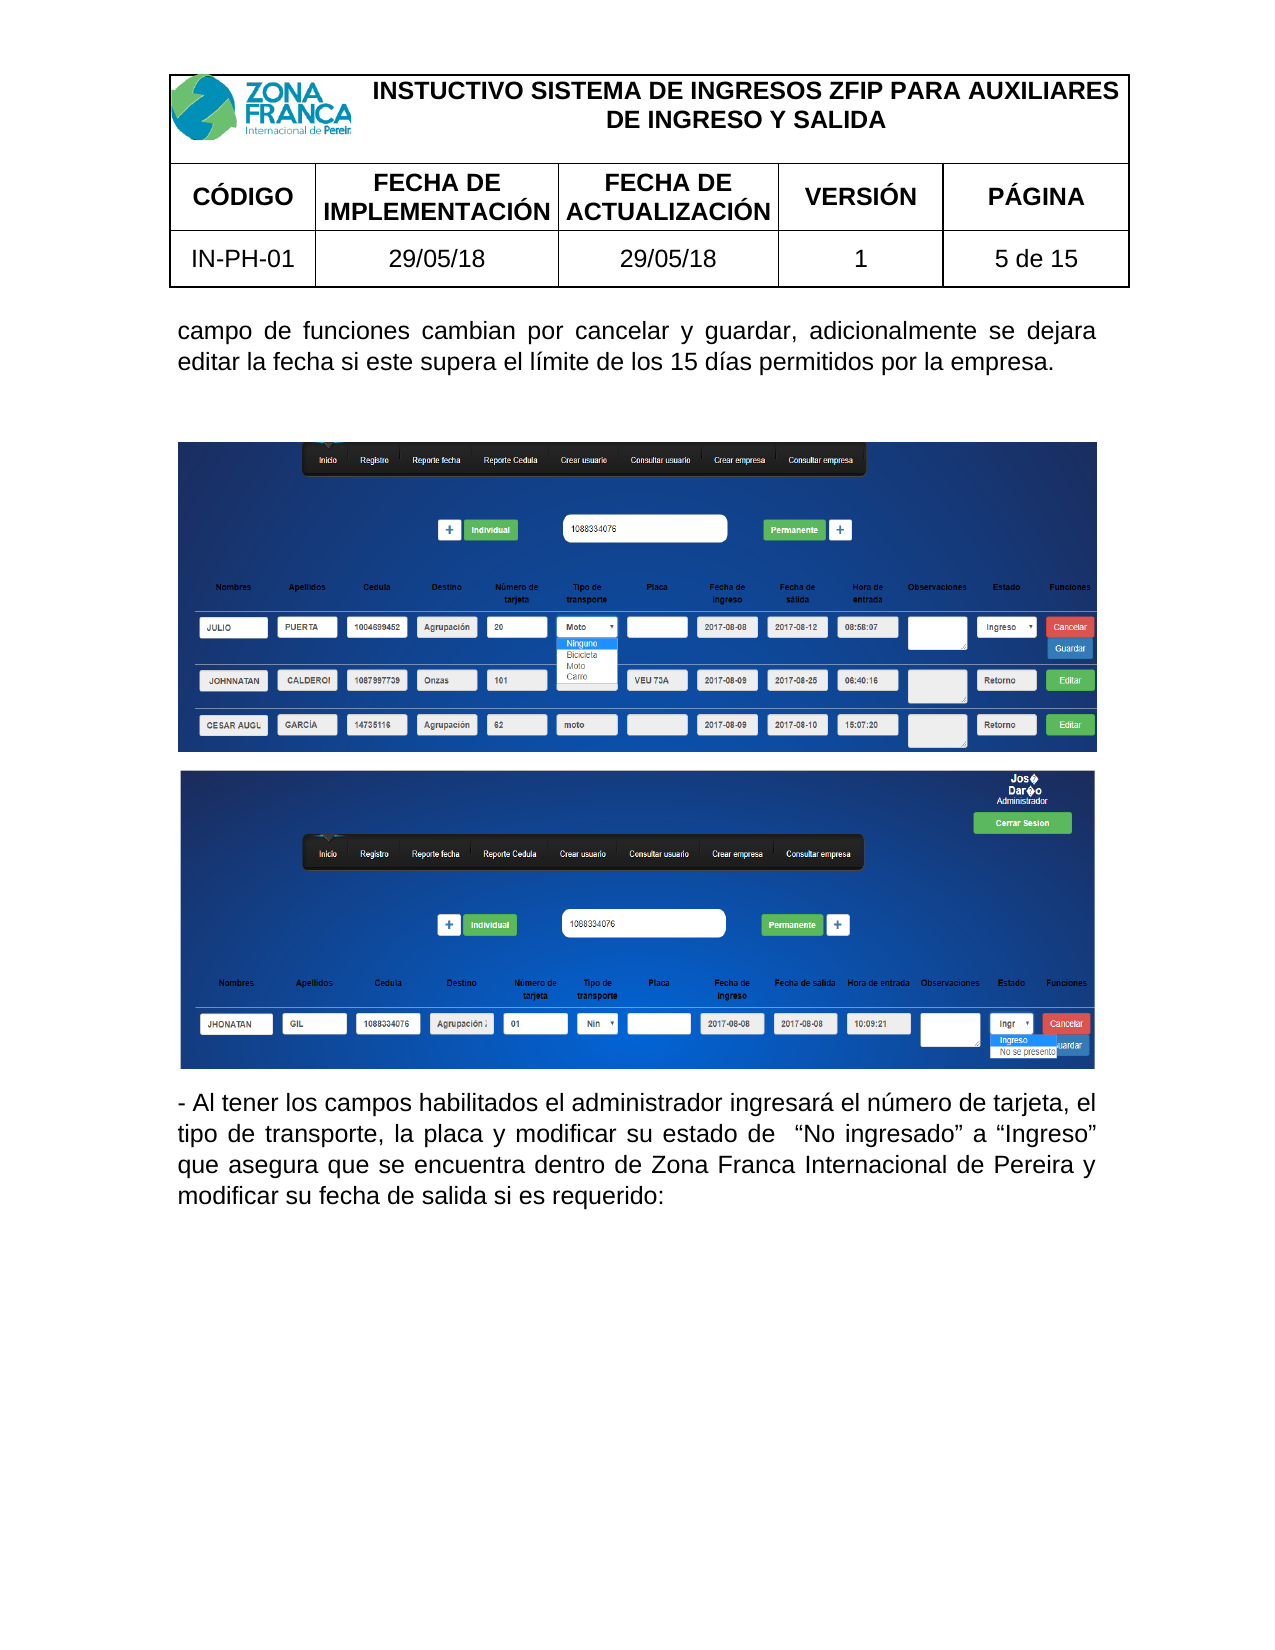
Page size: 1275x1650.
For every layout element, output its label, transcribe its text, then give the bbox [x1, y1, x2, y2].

picture [180, 770, 1095, 1069]
text - Al tener los campos habilitados el administrador ingresará el número de tarjeta, el tipo de transporte, la placa y modificar su estado de “No ingresado” a “Ingreso” que asegura que se encuentra dentro de Zona Franca Internacional de Pereira y modificar su fecha de salida si es requerido: [177, 1088, 1098, 1210]
picture [178, 442, 1097, 752]
picture [169, 73, 351, 139]
picture [267, 87, 279, 98]
picture [303, 99, 322, 113]
picture [250, 107, 260, 111]
